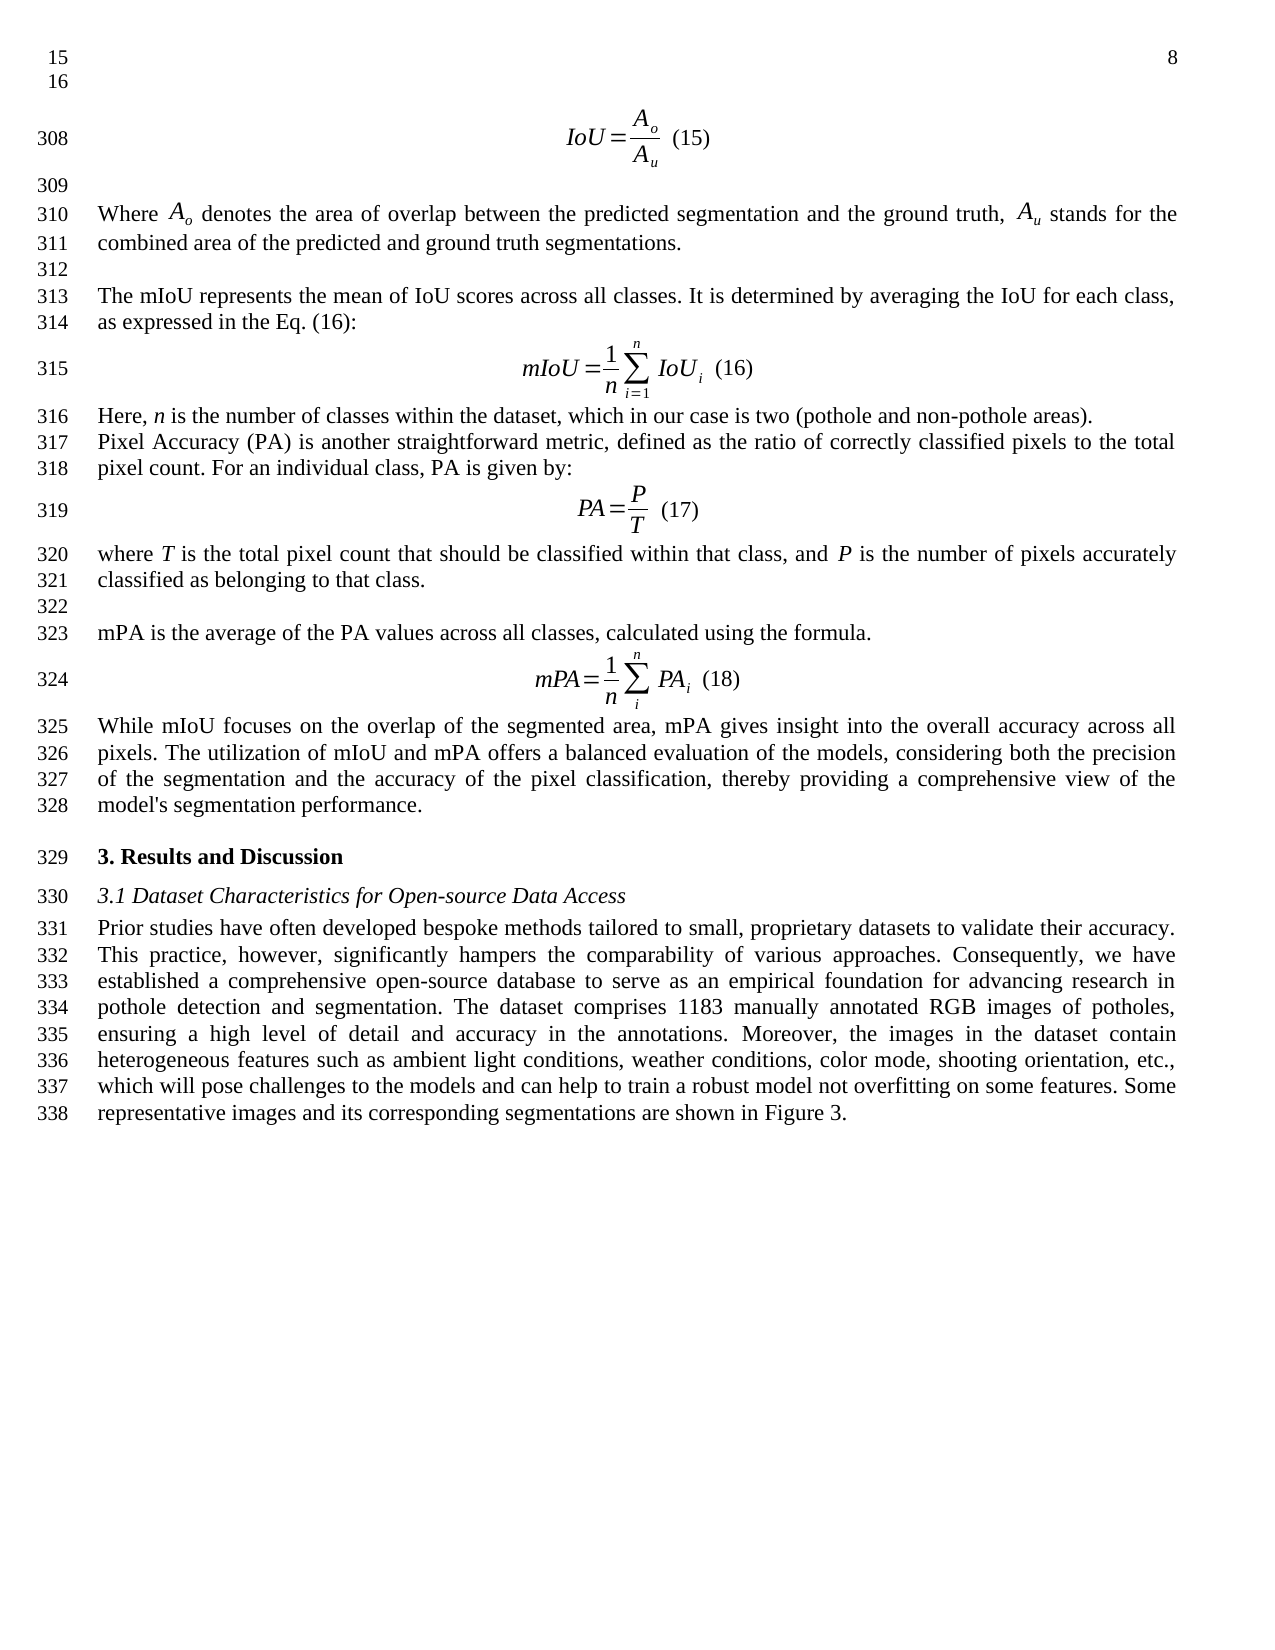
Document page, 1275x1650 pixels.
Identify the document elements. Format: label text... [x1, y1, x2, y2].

subtitle 3.1 Dataset Characteristics for Open-source Data Access [97, 882, 1177, 908]
text where T is the total pixel count that should be classified within that class, and P is the number of pixels accurately classified as belonging to that class. [97, 540, 1177, 592]
text Here, n is the number of classes within the dataset, which in our case is two (pothole and non-pothole areas). [97, 402, 1177, 428]
text The mIoU represents the mean of IoU scores across all classes. It is determined by averaging the IoU for each class, as expressed in the Eq. (16): [97, 282, 1177, 334]
subtitle 3. Results and Discussion [97, 843, 1177, 869]
text (17) [97, 481, 1177, 540]
text While mIoU focuses on the overlap of the segmented area, mPA gives insight into the overall accuracy across all pixels. The utilization of mIoU and mPA offers a balanced evaluation of the models, considering both the precision of the segmentation and the accuracy of the pixel classification, thereby providing a comprehensive view of the model's segmentation performance. [97, 712, 1177, 818]
text mPA is the average of the PA values across all classes, calculated using the formula. [97, 619, 1177, 645]
text (15) [97, 105, 1177, 171]
text (18) [97, 645, 1177, 712]
text Where denotes the area of overlap between the predicted segmentation and the ground truth, stands for the combined area of the predicted and ground truth segmentations. [97, 198, 1177, 255]
text (16) [97, 334, 1177, 402]
text Prior studies have often developed bespoke methods tailored to small, proprietary datasets to validate their accuracy. This practice, however, significantly hampers the comparability of various approaches. Consequently, we have established a comprehensive open-source database to serve as an empirical foundation for advancing research in pothole detection and segmentation. The dataset comprises 1183 manually annotated RGB images of potholes, ensuring a high level of detail and accuracy in the annotations. Moreover, the images in the dataset contain heterogeneous features such as ambient light conditions, weather conditions, color mode, shooting orientation, etc., which will pose challenges to the models and can help to train a robust model not overfitting on some features. Some representative images and its corresponding segmentations are shown in Figure 3. [97, 914, 1177, 1125]
text Pixel Accuracy (PA) is another straightforward metric, defined as the ratio of correctly classified pixels to the total pixel count. For an individual class, PA is given by: [97, 428, 1177, 481]
